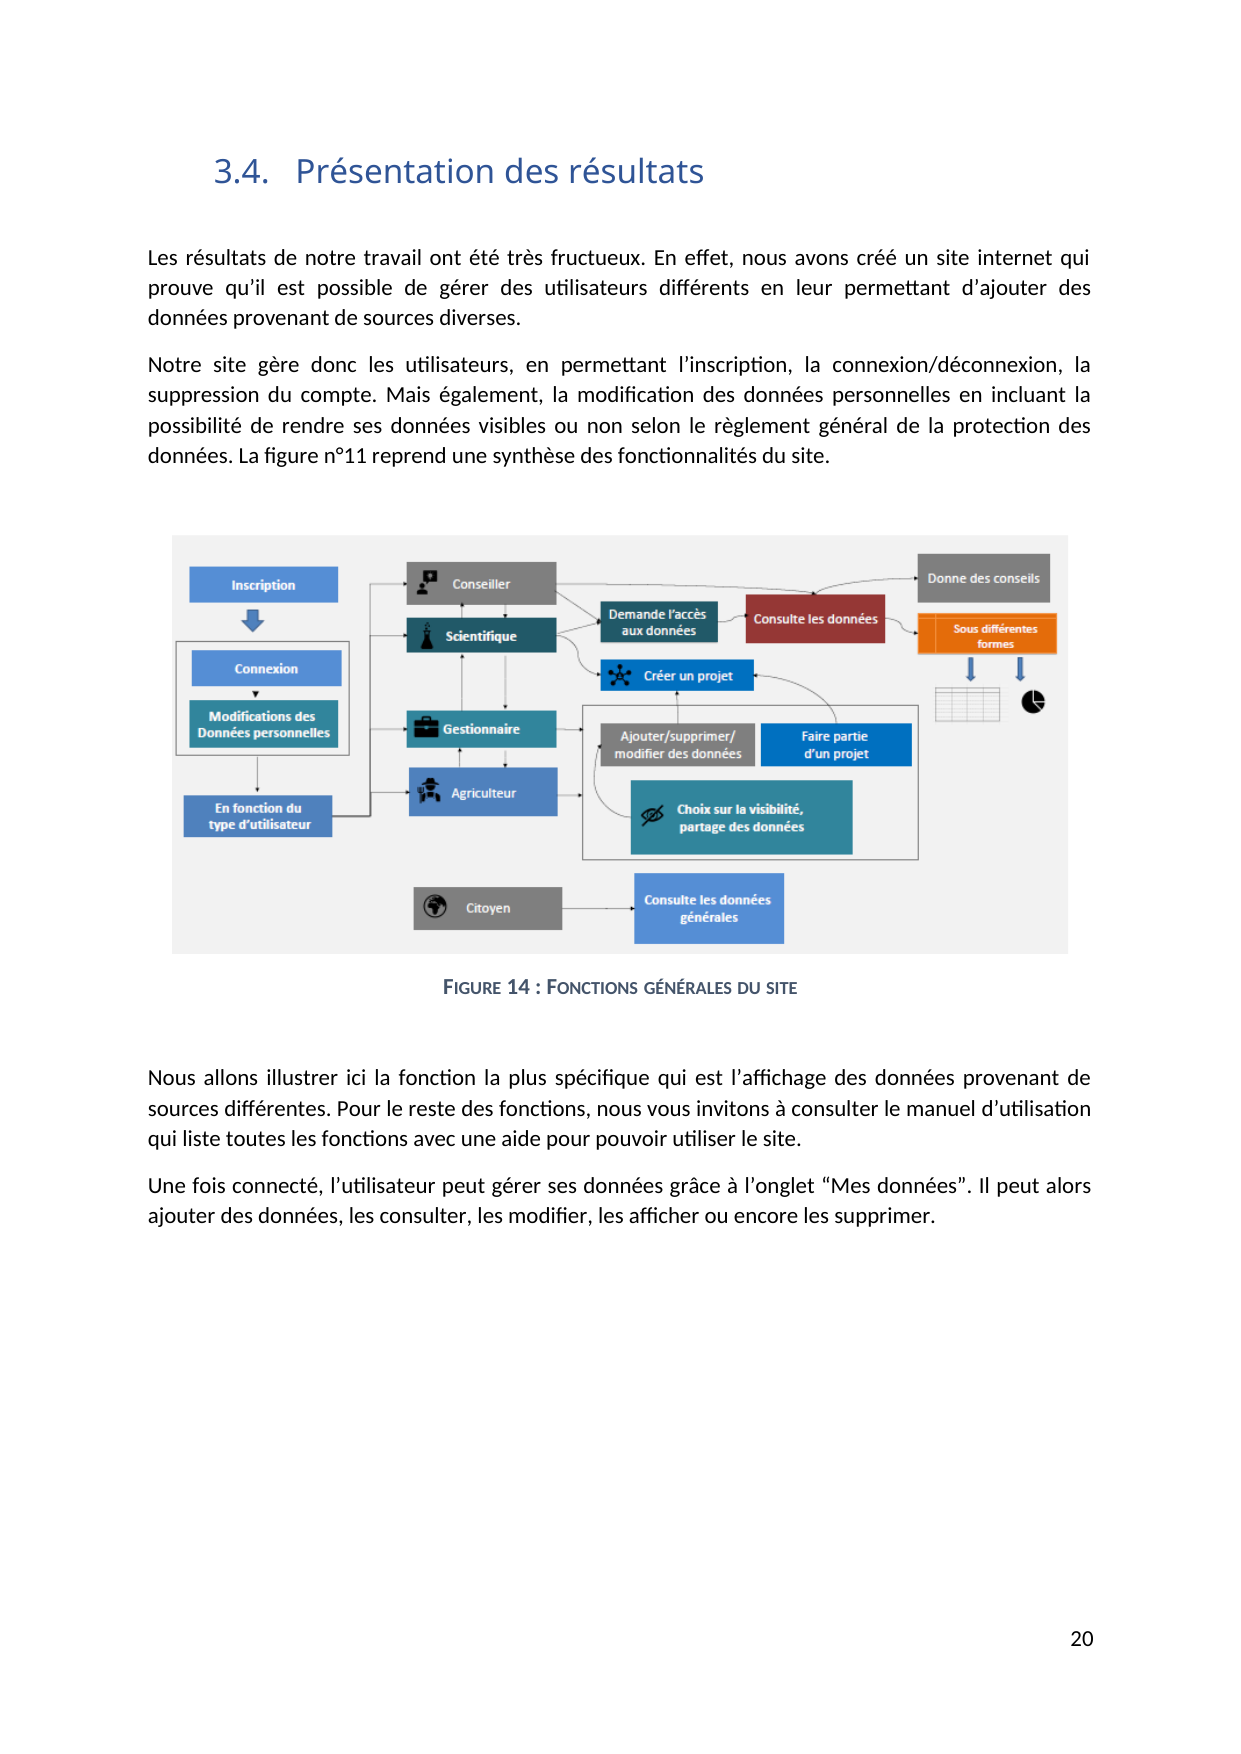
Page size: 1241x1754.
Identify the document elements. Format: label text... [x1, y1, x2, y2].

text Notre site gère donc les utilisateurs, en permettant l’inscription, la connexion/déconnexion, la suppression du compte. Mais également, la modification des données personnelles en incluant la possibilité de rendre ses données visibles ou non selon le règlement général de la protection des données. La figure n°11 reprend une synthèse des fonctionnalités du site. [148, 350, 1093, 469]
picture [172, 534, 1069, 954]
text Une fois connecté, l’utilisateur peut gérer ses données grâce à l’onglet “Mes données”. Il peut alors ajouter des données, les consulter, les modifier, les afficher ou encore les supprimer. [148, 1171, 1093, 1229]
text Nous allons illustrer ici la fonction la plus spécifique qui est l’affichage des données provenant de sources différentes. Pour le reste des fonctions, nous vous invitons à consulter le manuel d’utilisation qui liste toutes les fonctions avec une aide pour pouvoir utiliser le site. [148, 1063, 1093, 1152]
text Figure 14 : Fonctions générales du site [148, 972, 1093, 1000]
text Les résultats de notre travail ont été très fructueux. En effet, nous avons créé un site internet qui prouve qu’il est possible de gérer des utilisateurs différents en leur permettant d’ajouter des données provenant de sources diverses. [148, 243, 1093, 331]
subtitle Présentation des résultats [213, 148, 1093, 193]
